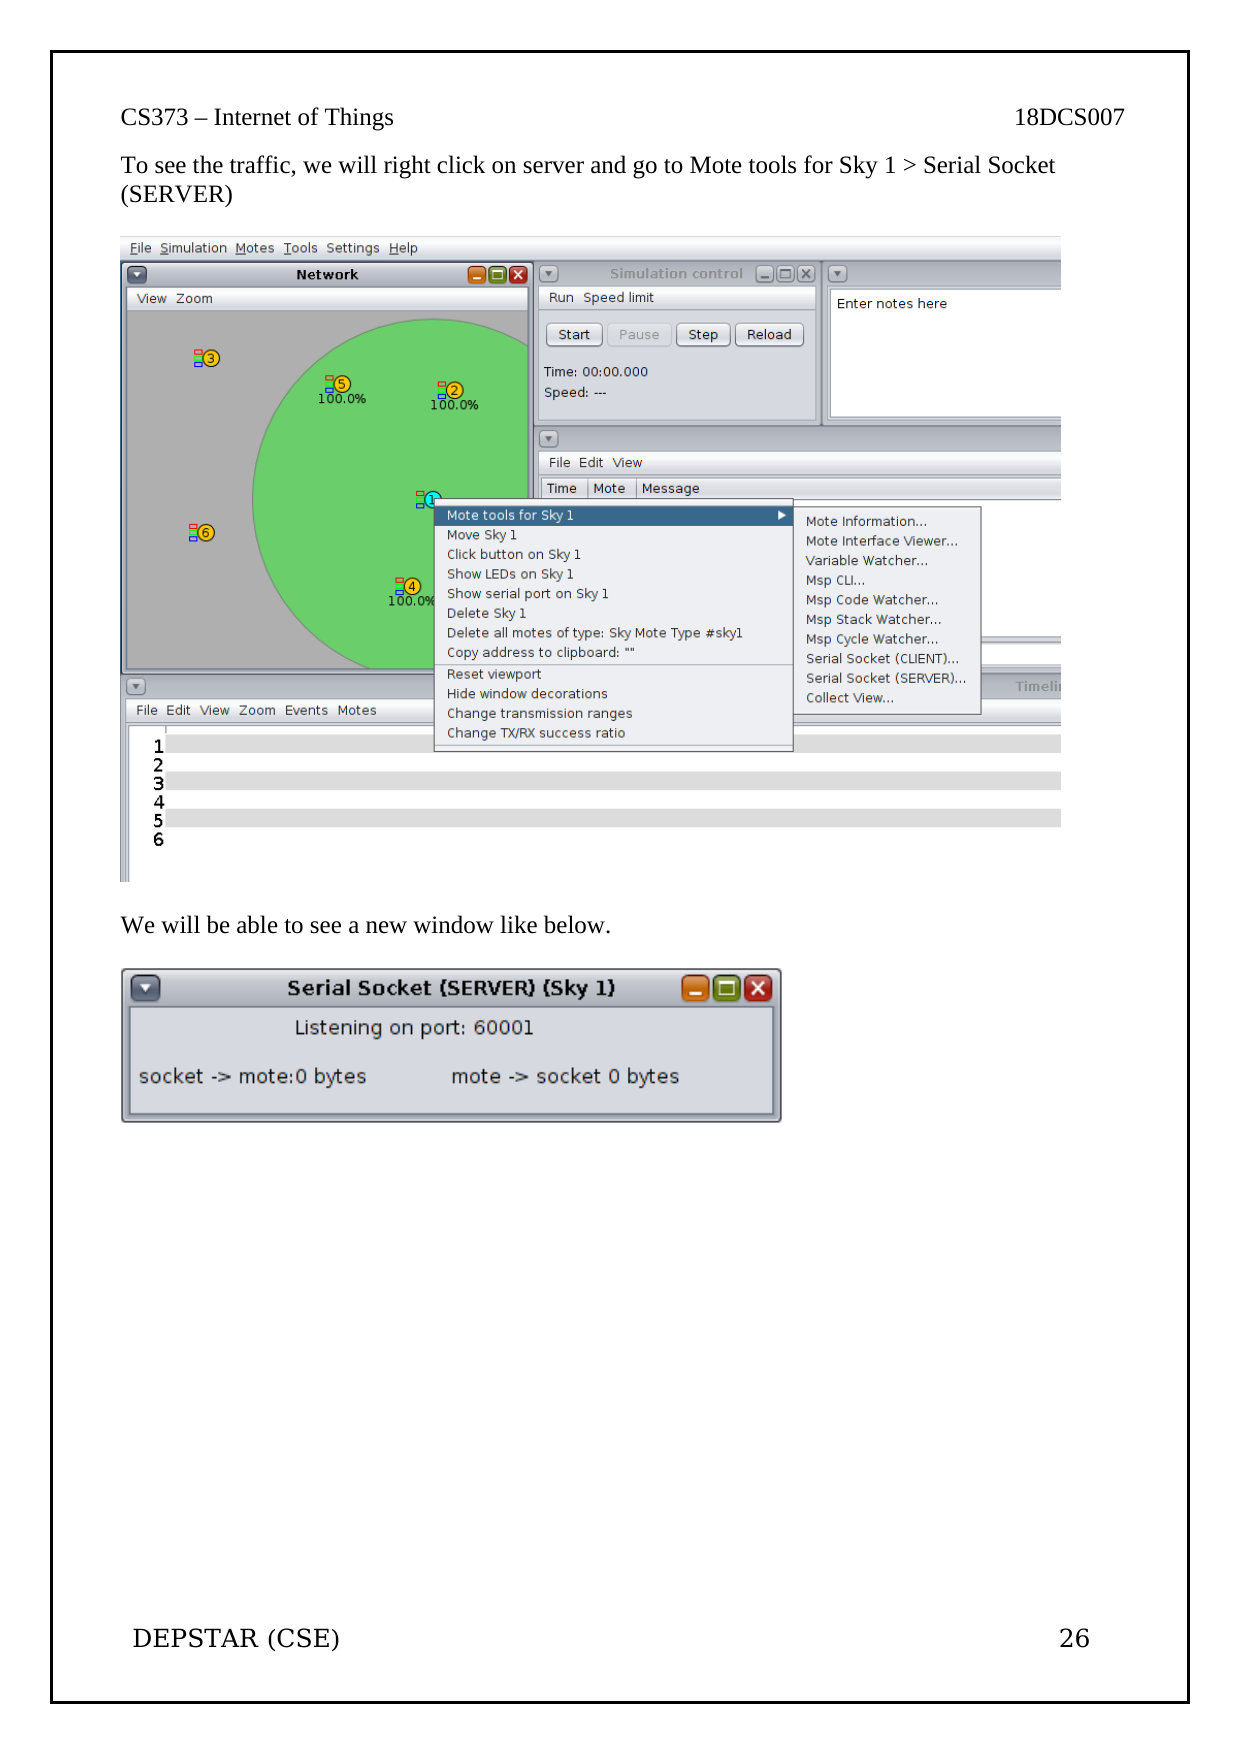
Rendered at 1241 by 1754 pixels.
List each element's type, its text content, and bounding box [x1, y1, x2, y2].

text To see the traffic, we will right click on server and go to Mote tools for Sky 1 > Serial Socket (SERVER) [120, 150, 1090, 207]
picture [120, 967, 785, 1126]
text We will be able to see a new window like below. [120, 910, 1090, 939]
picture [120, 236, 1061, 882]
